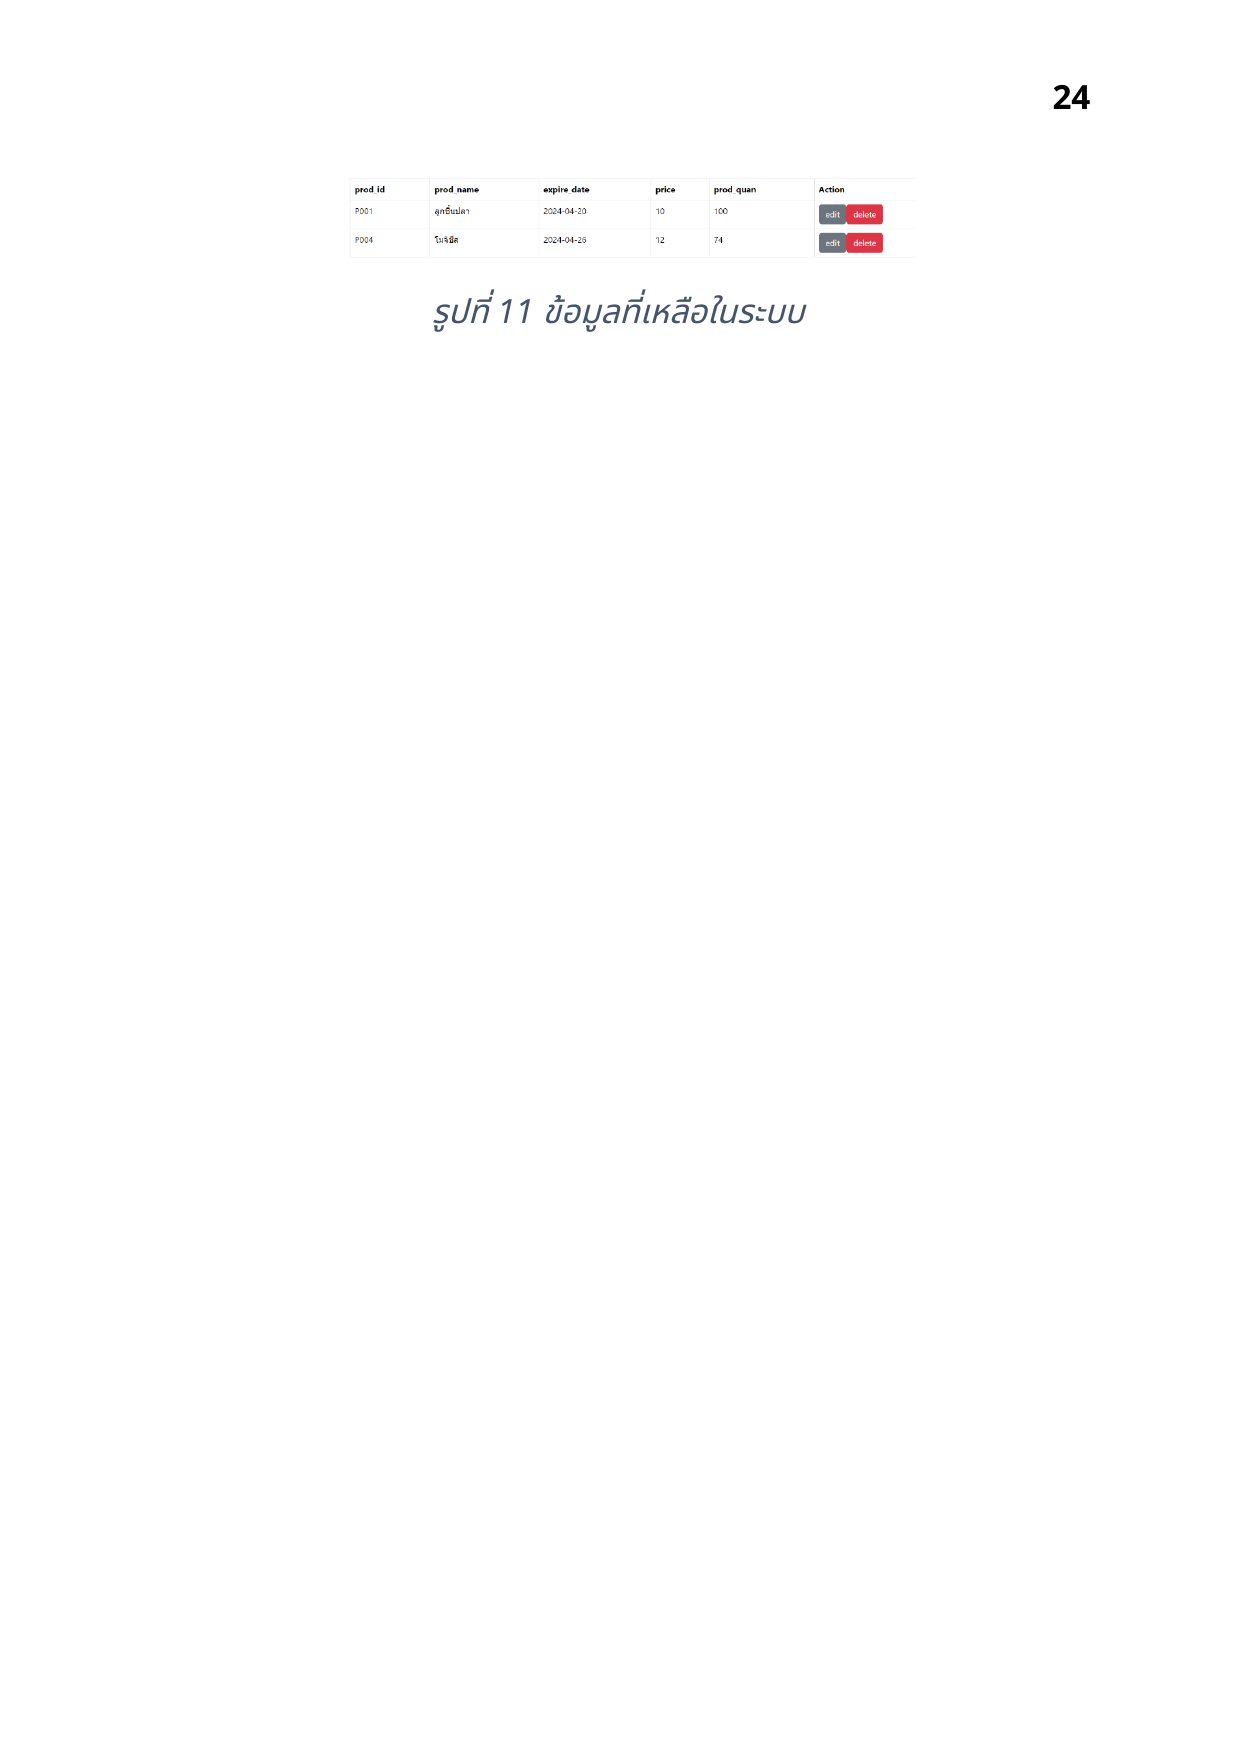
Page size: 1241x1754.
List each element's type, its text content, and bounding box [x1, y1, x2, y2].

text รูปที่ 11 ข้อมูลที่เหลือในระบบ [150, 288, 1090, 338]
picture [325, 150, 916, 269]
